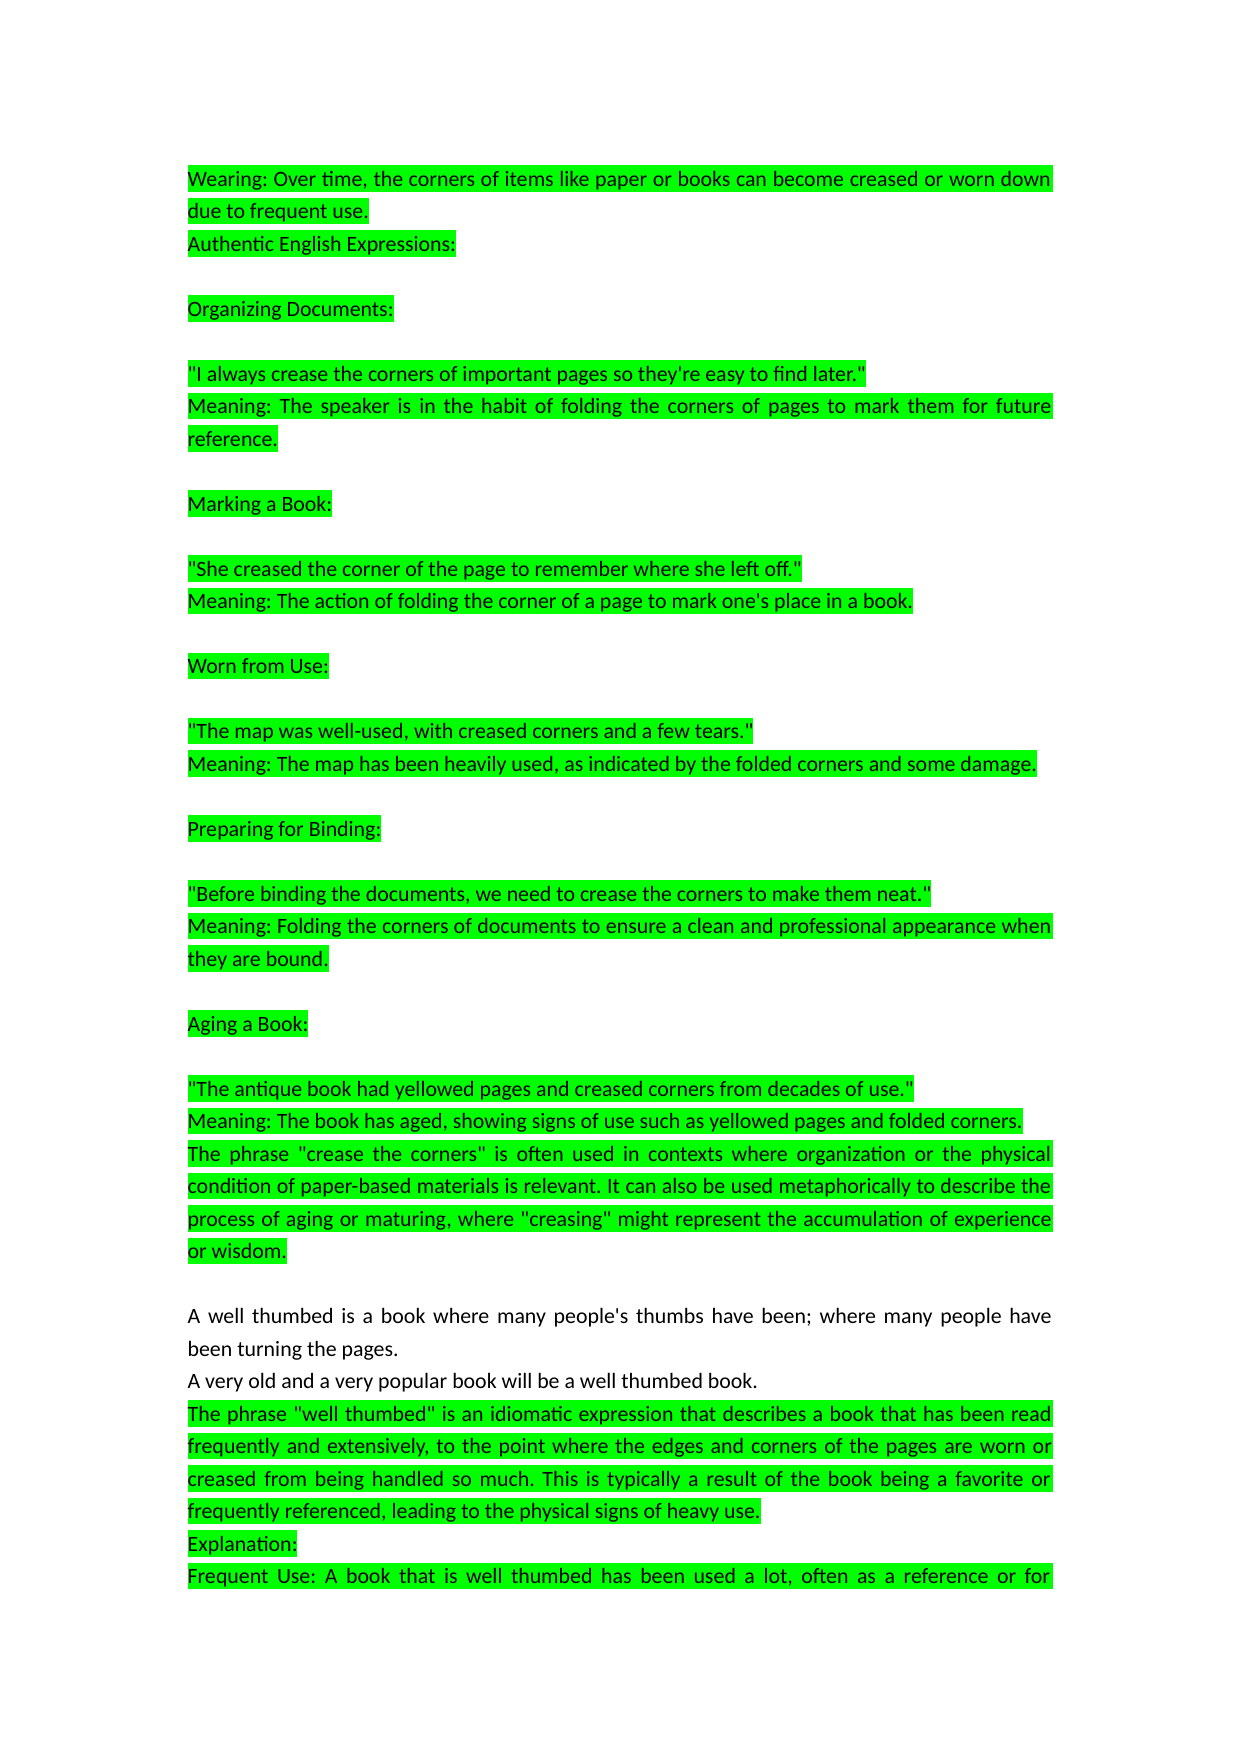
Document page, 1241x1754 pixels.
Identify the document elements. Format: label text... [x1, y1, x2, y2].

text Meaning: The map has been heavily used, as indicated by the folded corners and some damage. [187, 747, 1053, 779]
text Marking a Book: [187, 487, 1053, 519]
text Preparing for Binding: [187, 812, 1053, 844]
text Organizing Documents: [187, 292, 1053, 324]
text "The antique book had yellowed pages and creased corners from decades of use." [187, 1072, 1053, 1104]
text "She creased the corner of the page to remember where she left off." [187, 552, 1053, 584]
text Explanation: [187, 1527, 1053, 1559]
text "The map was well-used, with creased corners and a few tears." [187, 714, 1053, 747]
text "Before binding the documents, we need to crease the corners to make them neat." [187, 877, 1053, 909]
text Meaning: The speaker is in the habit of folding the corners of pages to mark them for future reference. [187, 389, 1053, 454]
text Meaning: The action of folding the corner of a page to mark one's place in a book. [187, 584, 1053, 617]
text Aging a Book: [187, 1007, 1053, 1039]
text Authentic English Expressions: [187, 227, 1053, 259]
text Meaning: Folding the corners of documents to ensure a clean and professional appearance when they are bound. [187, 909, 1053, 974]
text A well thumbed is a book where many people's thumbs have been; where many people have been turning the pages. [187, 1299, 1053, 1364]
text Wearing: Over time, the corners of items like paper or books can become creased or worn down due to frequent use. [187, 173, 1053, 227]
text The phrase "well thumbed" is an idiomatic expression that describes a book that has been read frequently and extensively, to the point where the edges and corners of the pages are worn or creased from being handled so much. This is typically a result of the book being a favorite or frequently referenced, leading to the physical signs of heavy use. [187, 1444, 1053, 1527]
text The phrase "crease the corners" is often used in contexts where organization or the physical condition of paper-based materials is relevant. It can also be used metaphorically to describe the process of aging or maturing, where "creasing" might represent the accumulation of experience or wisdom. [187, 1149, 1053, 1267]
text Meaning: The book has aged, showing signs of use such as yellowed pages and folded corners. [187, 1104, 1053, 1137]
text Worn from Use: [187, 649, 1053, 682]
text A very old and a very popular book will be a well thumbed book. [187, 1364, 1053, 1397]
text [187, 1559, 1053, 1592]
text The phrase "well thumbed" is an idiomatic expression that describes a book that has been read frequently and extensively, to the point where the edges and corners of the pages are worn or creased from being handled so much. This is typically a result of the book being a favorite or frequently referenced, leading to the physical signs of heavy use. [187, 1409, 1053, 1443]
text "I always crease the corners of important pages so they're easy to find later." [187, 357, 1053, 389]
